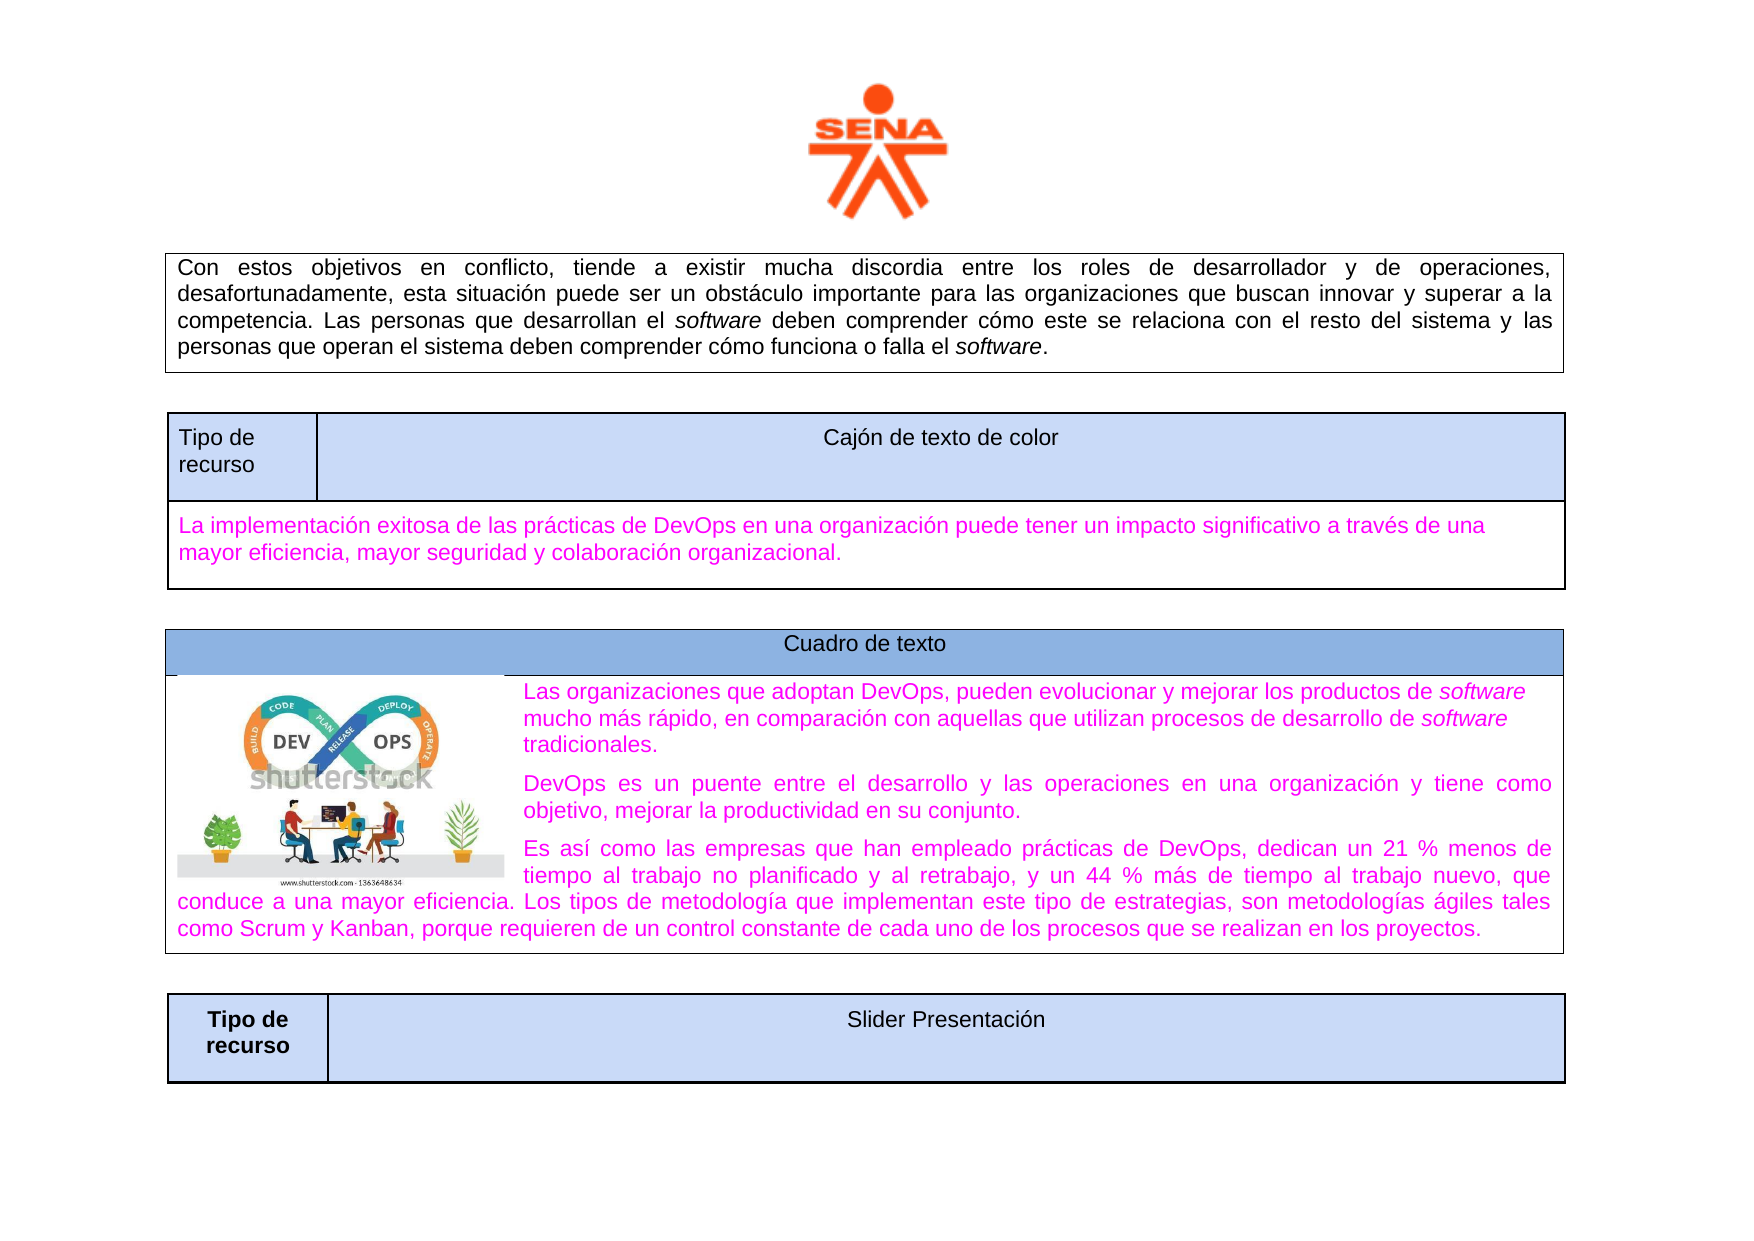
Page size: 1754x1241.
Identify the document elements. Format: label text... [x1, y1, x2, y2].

picture [796, 75, 958, 227]
table_header Slider Presentación [329, 995, 1564, 1081]
table_header Cuadro de texto [166, 630, 1563, 675]
table_header Cajón de texto de color [318, 414, 1564, 500]
table_header Tipo de recurso [169, 995, 327, 1081]
table_cell Las organizaciones que adoptan DevOps, pueden evolucionar y mejorar los productos de software mucho más rápido, en comparación con aquellas que utilizan procesos de desarrollo de software tradicionales. DevOps es un puente entre el desarrollo y las operaciones en una organización y tiene como objetivo, mejorar la productividad en su conjunto. Es así como las empresas que han empleado prácticas de DevOps, dedican un 21 % menos de tiempo al trabajo no planificado y al retrabajo, y un 44 % más de tiempo al trabajo nuevo, que conduce a una mayor eficiencia. Los tipos de metodología que implementan este tipo de estrategias, son metodologías ágiles tales como Scrum y Kanban, porque requieren de un control constante de cada uno de los procesos que se realizan en los proyectos. [166, 676, 1563, 953]
table_cell La implementación exitosa de las prácticas de DevOps en una organización puede tener un impacto significativo a través de una mayor eficiencia, mayor seguridad y colaboración organizacional. [169, 502, 1564, 588]
picture [177, 675, 505, 888]
table_header Tipo de recurso [169, 414, 316, 500]
